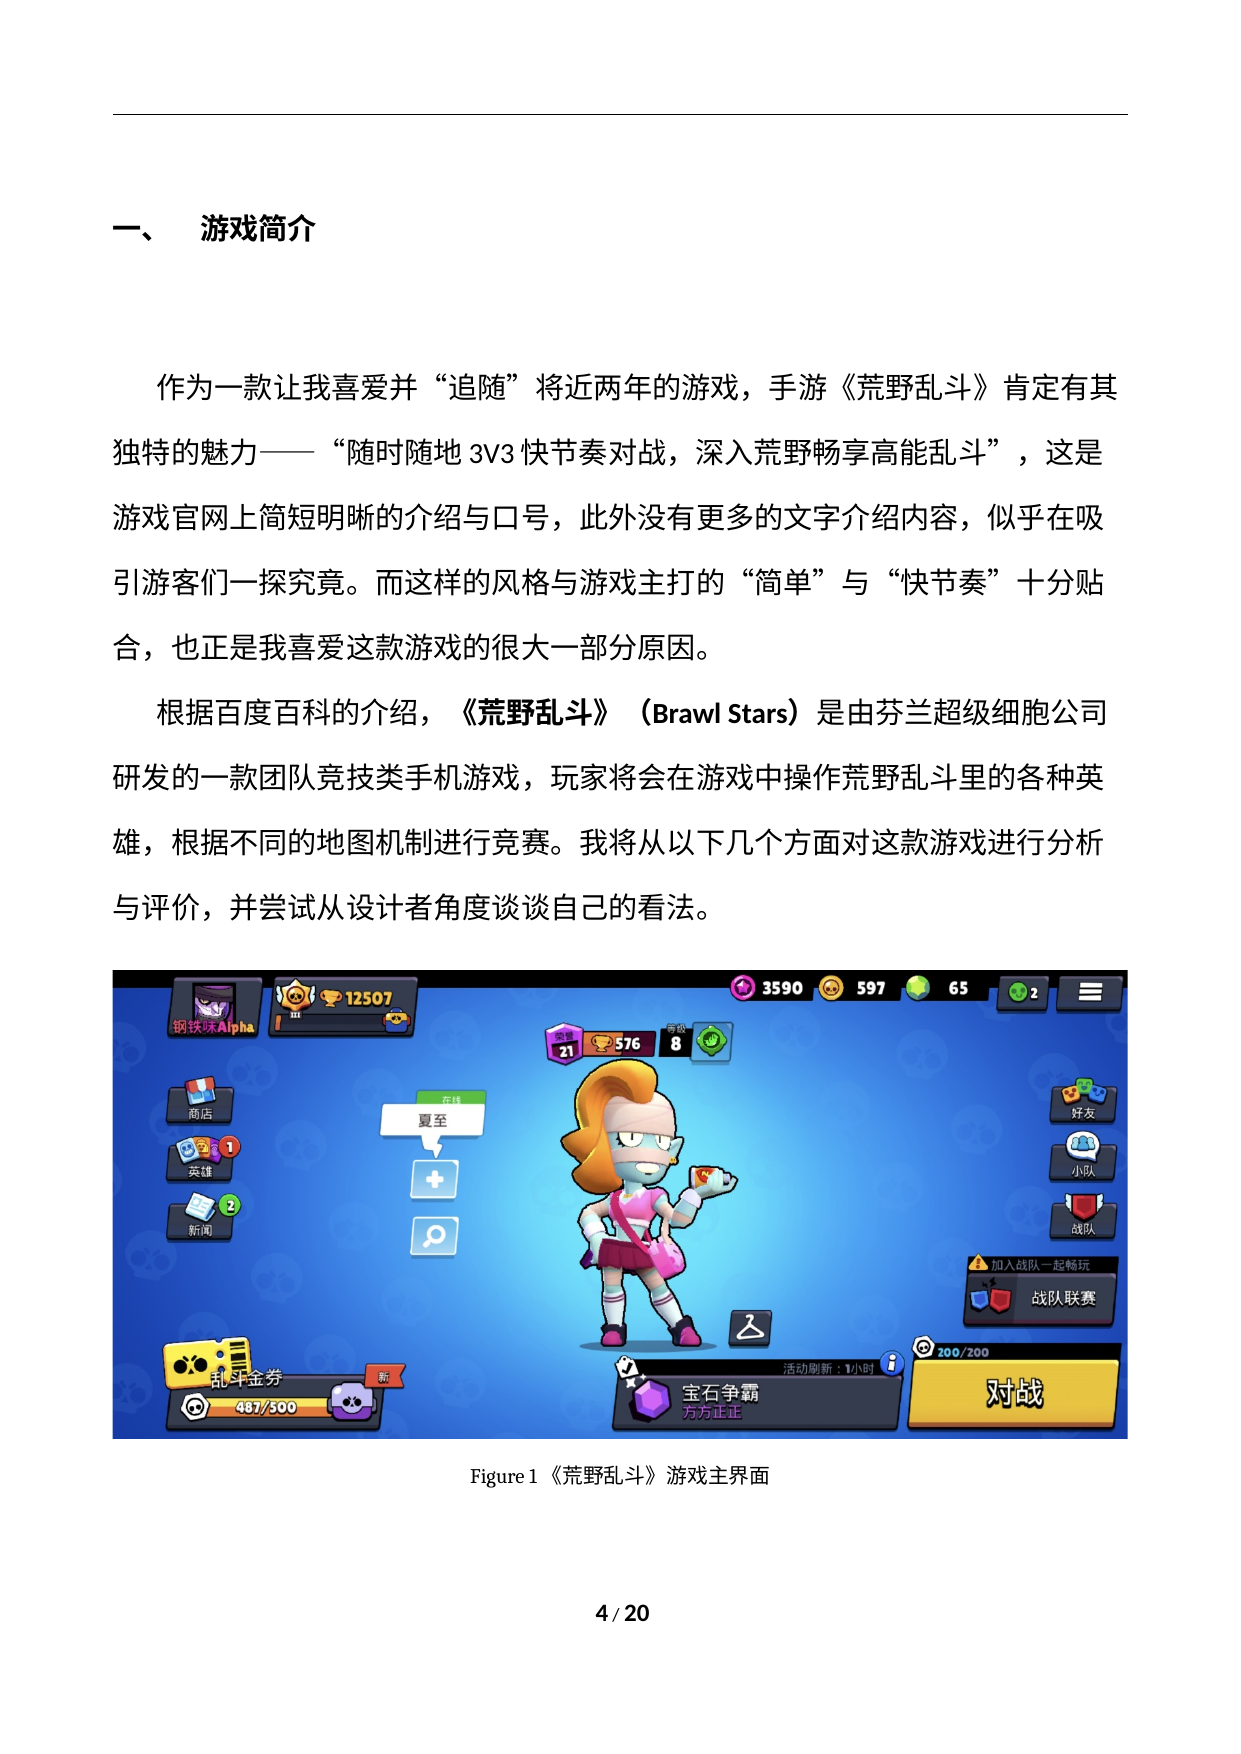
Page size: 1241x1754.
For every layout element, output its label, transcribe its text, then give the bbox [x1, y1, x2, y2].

text 根据百度百科的介绍，《荒野乱斗》（Brawl Stars）是由芬兰超级细胞公司研发的一款团队竞技类手机游戏，玩家将会在游戏中操作荒野乱斗里的各种英雄，根据不同的地图机制进行竞赛。我将从以下几个方面对这款游戏进行分析与评价，并尝试从设计者角度谈谈自己的看法。 [112, 678, 1128, 938]
text Figure 1 《荒野乱斗》游戏主界面 [112, 1458, 1128, 1490]
picture [112, 970, 1128, 1439]
subtitle 游戏简介 [112, 194, 1128, 259]
text 作为一款让我喜爱并“追随”将近两年的游戏，手游《荒野乱斗》肯定有其独特的魅力——“随时随地3V3快节奏对战，深入荒野畅享高能乱斗”，这是游戏官网上简短明晰的介绍与口号，此外没有更多的文字介绍内容，似乎在吸引游客们一探究竟。而这样的风格与游戏主打的“简单”与“快节奏”十分贴合，也正是我喜爱这款游戏的很大一部分原因。 [112, 353, 1128, 678]
